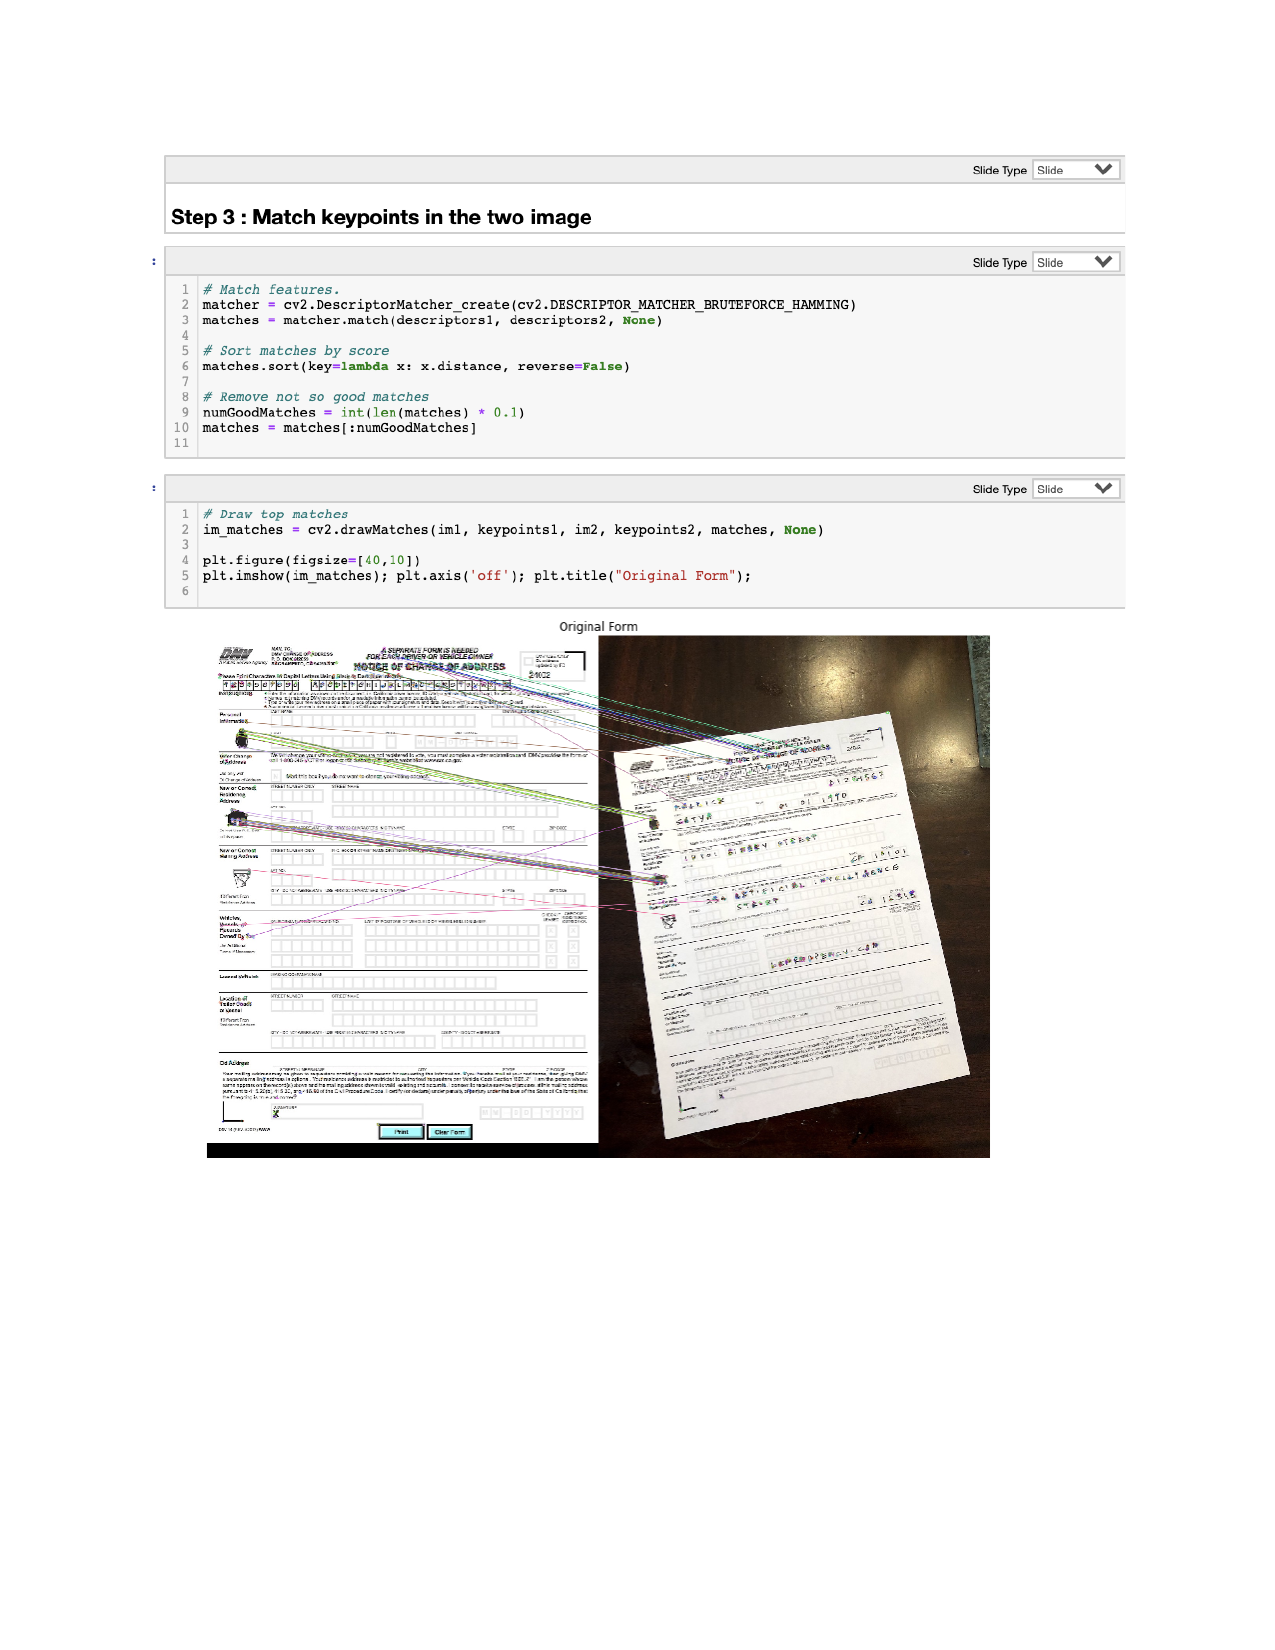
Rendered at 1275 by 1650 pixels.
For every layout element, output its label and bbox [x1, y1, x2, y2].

picture [150, 150, 1125, 1196]
